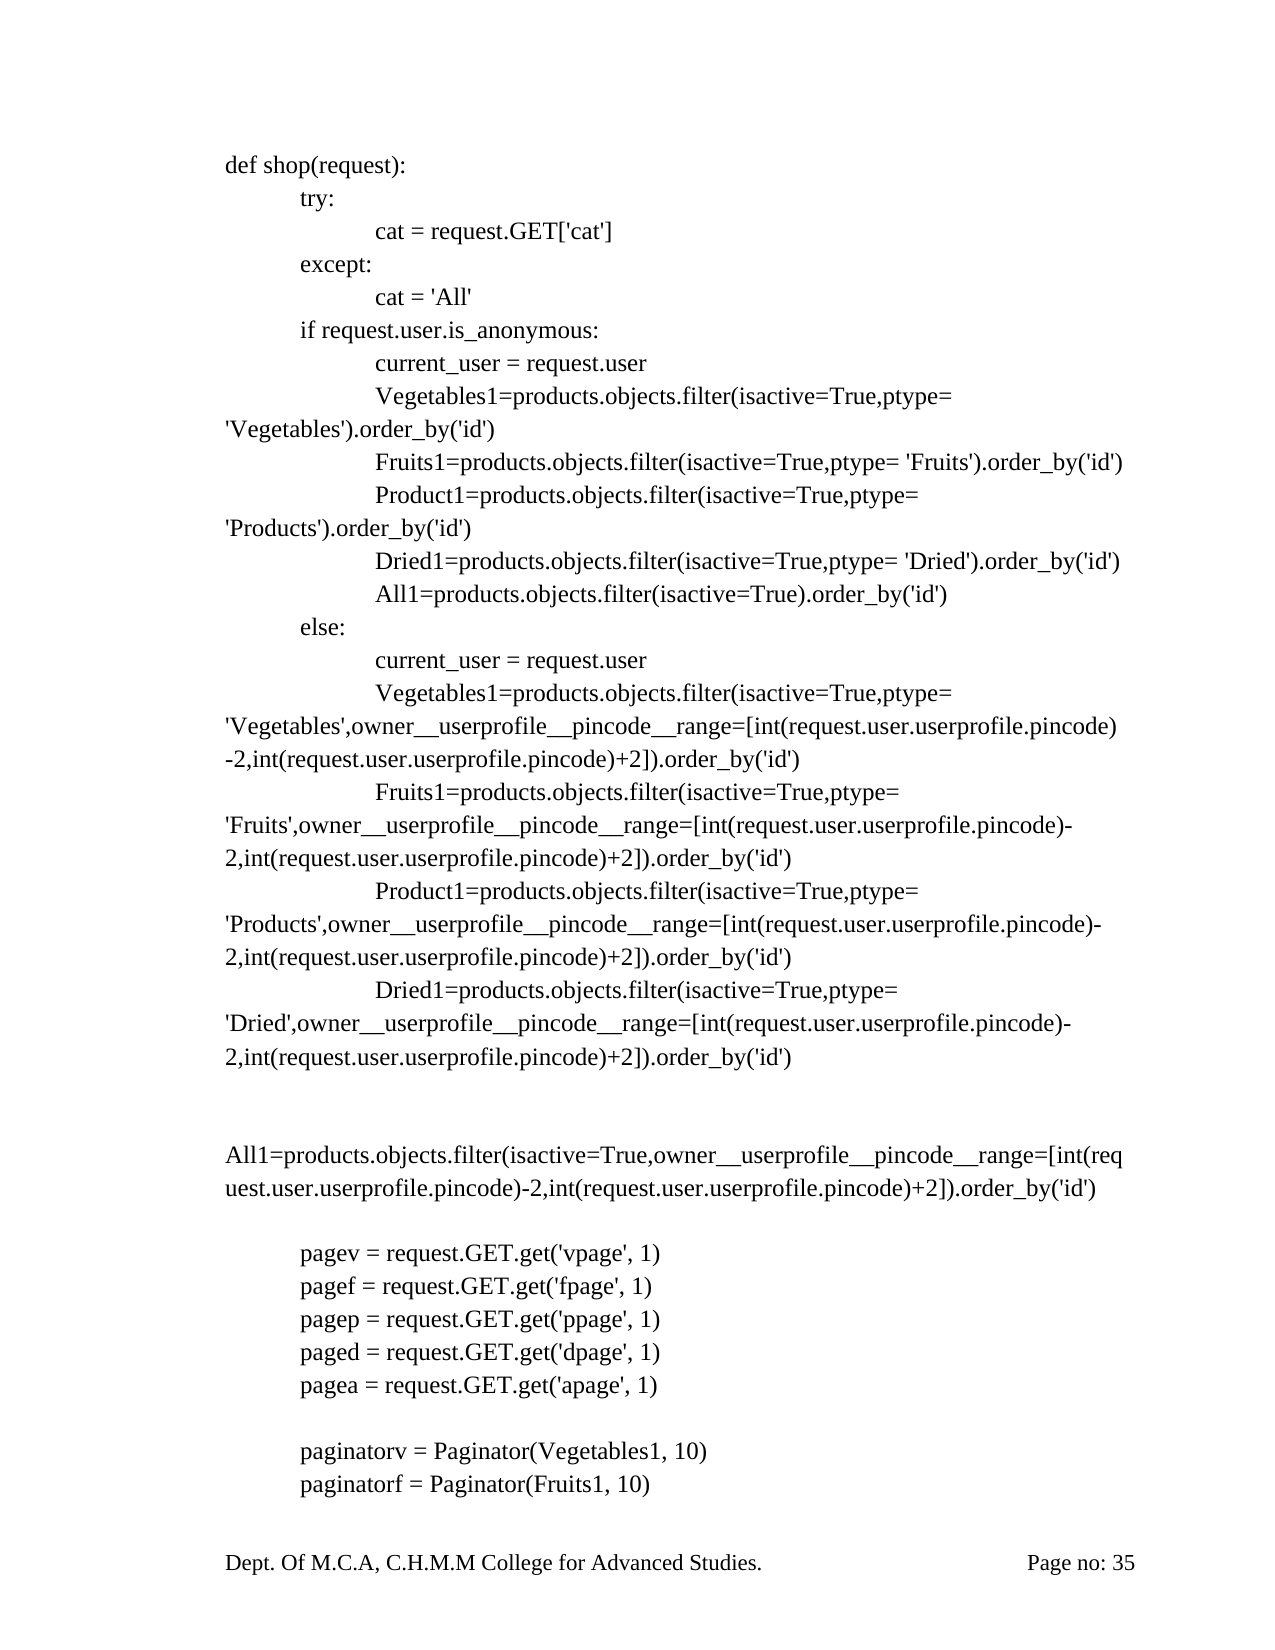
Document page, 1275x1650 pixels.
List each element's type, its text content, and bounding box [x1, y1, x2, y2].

text All1=products.objects.filter(isactive=True).order_by('id') [225, 579, 1125, 608]
text pagef = request.GET.get('fpage', 1) [225, 1271, 1125, 1300]
text paginatorv = Paginator(Vegetables1, 10) [225, 1436, 1125, 1465]
text pagev = request.GET.get('vpage', 1) [225, 1238, 1125, 1267]
text All1=products.objects.filter(isactive=True,owner__userprofile__pincode__range=[int(request.user.userprofile.pincode)-2,int(request.user.userprofile.pincode)+2]).order_by('id') [225, 1074, 1125, 1202]
text try: [225, 183, 1125, 212]
text paginatorf = Paginator(Fruits1, 10) [225, 1469, 1125, 1498]
text if request.user.is_anonymous: [225, 315, 1125, 344]
text current_user = request.user [225, 645, 1125, 674]
text cat = 'All' [225, 282, 1125, 311]
text except: [225, 249, 1125, 278]
text pagep = request.GET.get('ppage', 1) [225, 1304, 1125, 1333]
text Dried1=products.objects.filter(isactive=True,ptype= 'Dried').order_by('id') [225, 546, 1125, 575]
text paged = request.GET.get('dpage', 1) [225, 1337, 1125, 1366]
text Dried1=products.objects.filter(isactive=True,ptype= 'Dried',owner__userprofile__pincode__range=[int(request.user.userprofile.pincode)-2,int(request.user.userprofile.pincode)+2]).order_by('id') [225, 976, 1125, 1070]
text Fruits1=products.objects.filter(isactive=True,ptype= 'Fruits',owner__userprofile__pincode__range=[int(request.user.userprofile.pincode)-2,int(request.user.userprofile.pincode)+2]).order_by('id') [225, 777, 1125, 872]
text Vegetables1=products.objects.filter(isactive=True,ptype= 'Vegetables').order_by('id') [225, 381, 1125, 443]
text pagea = request.GET.get('apage', 1) [225, 1370, 1125, 1399]
text def shop(request): [225, 150, 1125, 179]
text Product1=products.objects.filter(isactive=True,ptype= 'Products').order_by('id') [225, 480, 1125, 542]
text cat = request.GET['cat'] [225, 216, 1125, 245]
text current_user = request.user [225, 348, 1125, 377]
text Fruits1=products.objects.filter(isactive=True,ptype= 'Fruits').order_by('id') [225, 447, 1125, 476]
text else: [225, 612, 1125, 641]
text Product1=products.objects.filter(isactive=True,ptype= 'Products',owner__userprofile__pincode__range=[int(request.user.userprofile.pincode)-2,int(request.user.userprofile.pincode)+2]).order_by('id') [225, 876, 1125, 971]
text Vegetables1=products.objects.filter(isactive=True,ptype= 'Vegetables',owner__userprofile__pincode__range=[int(request.user.userprofile.pincode)-2,int(request.user.userprofile.pincode)+2]).order_by('id') [225, 678, 1125, 773]
